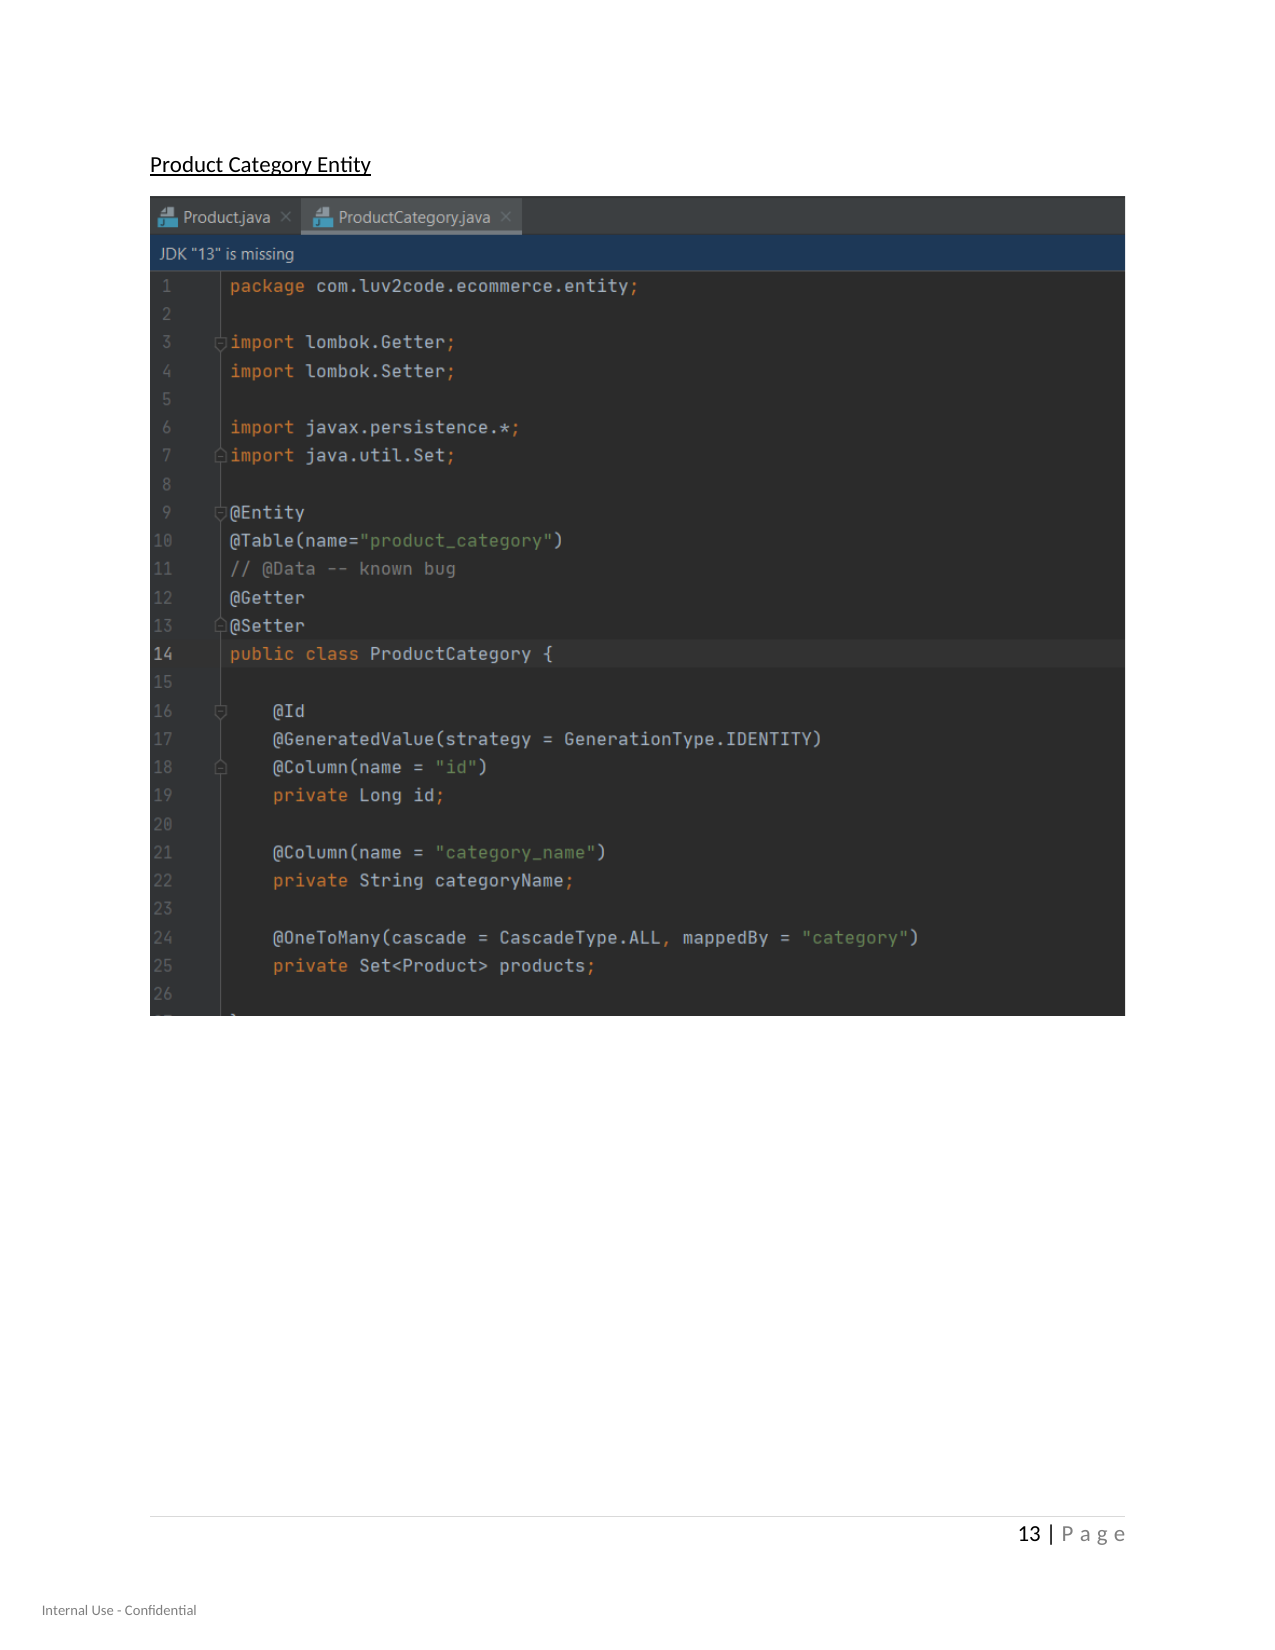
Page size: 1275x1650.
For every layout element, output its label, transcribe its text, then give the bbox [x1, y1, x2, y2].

text Product Category Entity [150, 150, 1125, 178]
picture [150, 196, 1125, 1016]
